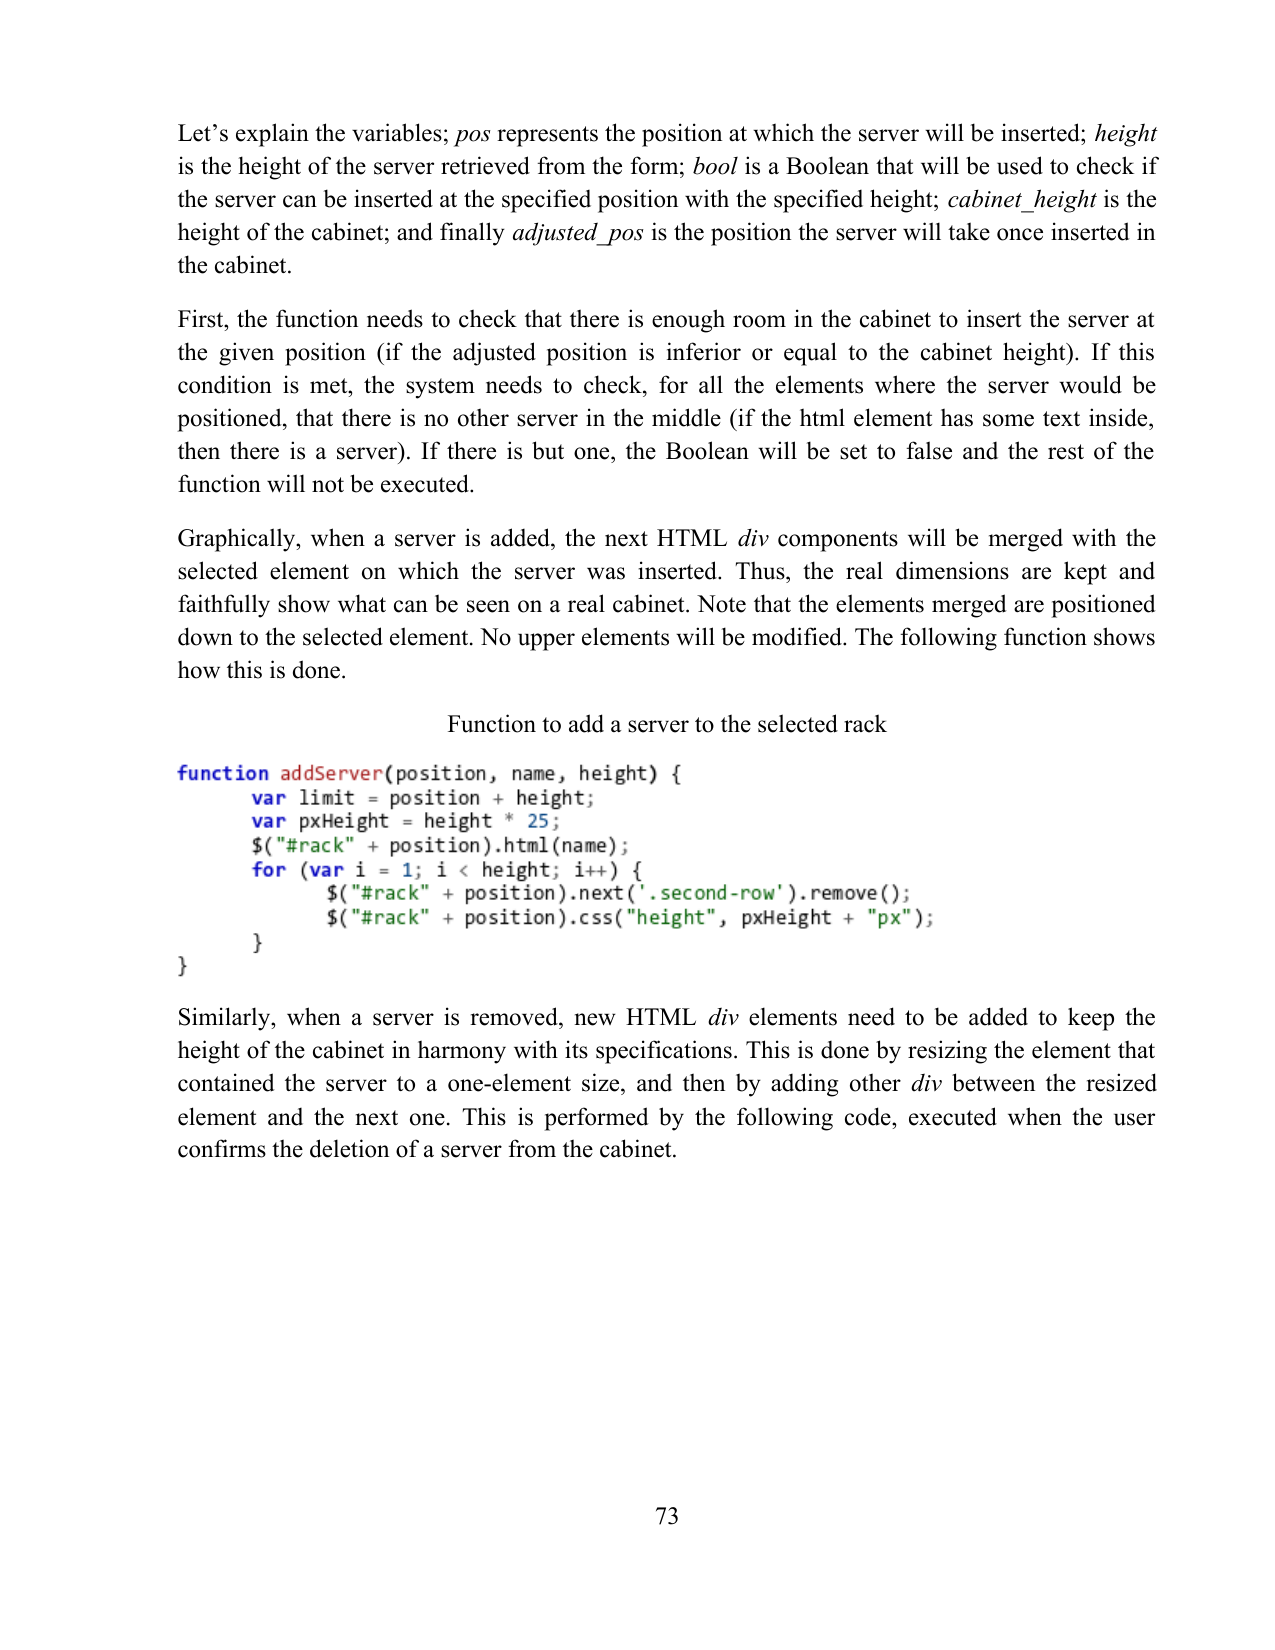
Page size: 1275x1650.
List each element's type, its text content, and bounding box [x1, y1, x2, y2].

text Function to add a server to the selected rack [177, 709, 1157, 738]
text Let’s explain the variables; pos represents the position at which the server will be inserted; height is the height of the server retrieved from the form; bool is a Boolean that will be used to check if the server can be inserted at the specified position with the specified height; cabinet_height is the height of the cabinet; and finally adjusted_pos is the position the server will take once inserted in the cabinet. [177, 118, 1157, 279]
text Graphically, when a server is added, the next HTML div components will be merged with the selected element on which the server was inserted. Thus, the real dimensions are kept and faithfully show what can be seen on a real cabinet. Note that the elements merged are positioned down to the selected element. No upper elements will be modified. The following function shows how this is done. [177, 523, 1157, 684]
text First, the function needs to check that there is enough room in the cabinet to insert the server at the given position (if the adjusted position is inferior or equal to the cabinet height). If this condition is met, the system needs to check, for all the elements where the server would be positioned, that there is no other server in the middle (if the html element has some text inside, then there is a server). If there is but one, the Boolean will be set to false and the rest of the function will not be executed. [177, 304, 1157, 498]
text Similarly, when a server is removed, new HTML div elements need to be added to keep the height of the cabinet in harmony with its specifications. This is done by resizing the element that contained the server to a one-element size, and then by adding other div between the resized element and the next one. This is performed by the following code, executed when the user confirms the deletion of a server from the cabinet. [177, 1002, 1157, 1163]
